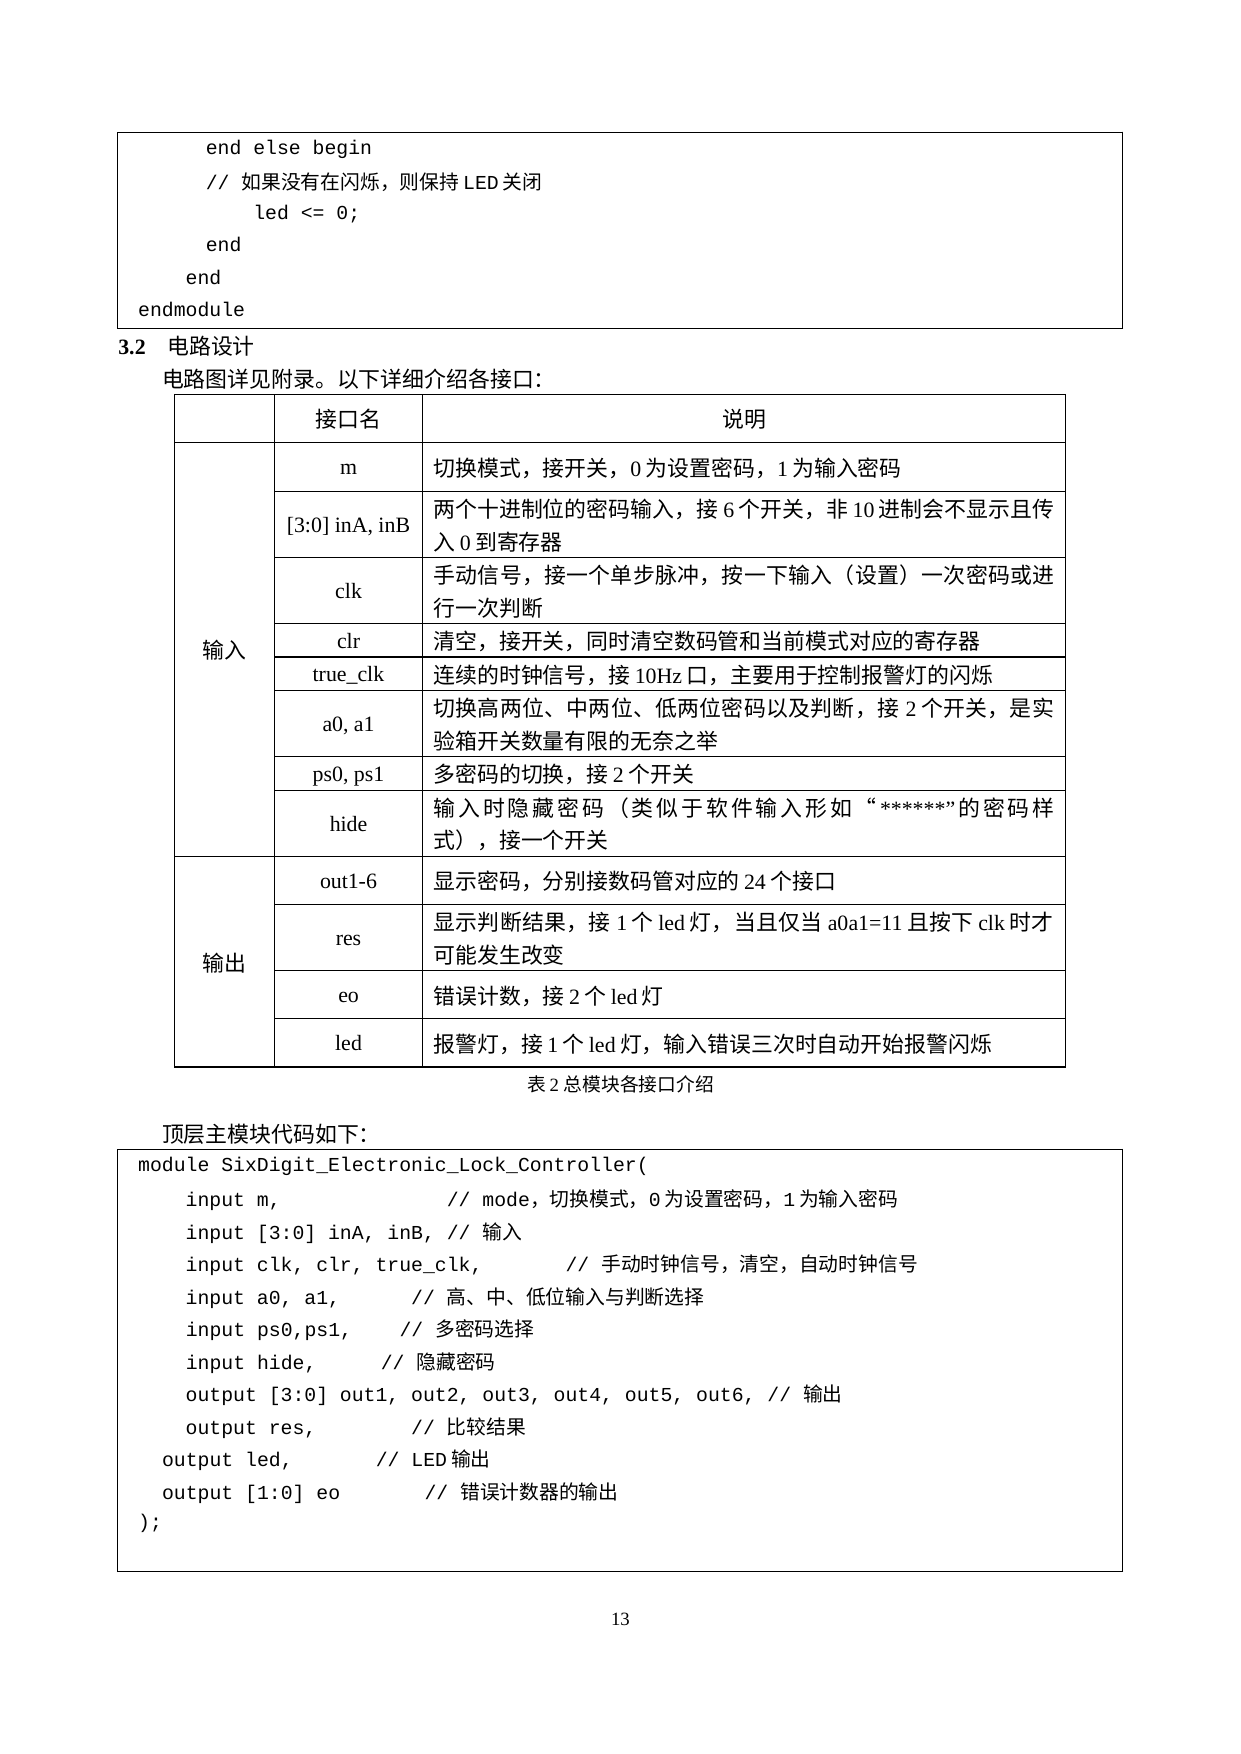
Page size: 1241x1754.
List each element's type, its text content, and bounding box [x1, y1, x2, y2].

text end else begin [118, 133, 1122, 165]
table_cell res [275, 905, 422, 970]
text // 如果没有在闪烁，则保持LED关闭 [118, 165, 1122, 198]
table_cell 清空，接开关，同时清空数码管和当前模式对应的寄存器 [423, 624, 1065, 656]
text end [118, 230, 1122, 263]
list 顶层主模块代码如下： [118, 1116, 1122, 1149]
text output [3:0] out1, out2, out3, out4, out5, out6, // 输出 [118, 1377, 1122, 1410]
table_cell 输出 [175, 857, 274, 1066]
text output led, // LED输出 [118, 1442, 1122, 1475]
table_cell 两个十进制位的密码输入，接6个开关，非10进制会不显示且传入0到寄存器 [423, 492, 1065, 557]
table_cell a0, a1 [275, 691, 422, 756]
table_cell 多密码的切换，接2个开关 [423, 757, 1065, 789]
table_cell 输入 [175, 443, 274, 856]
text led <= 0; [118, 198, 1122, 230]
text endmodule [118, 294, 1122, 328]
table_cell 显示密码，分别接数码管对应的24个接口 [423, 857, 1065, 904]
text input clk, clr, true_clk, // 手动时钟信号，清空，自动时钟信号 [118, 1247, 1122, 1280]
text input [3:0] inA, inB, // 输入 [118, 1215, 1122, 1247]
table_cell ps0, ps1 [275, 757, 422, 789]
text output [1:0] eo // 错误计数器的输出 [118, 1475, 1122, 1507]
table_cell 手动信号，接一个单步脉冲，按一下输入（设置）一次密码或进行一次判断 [423, 558, 1065, 623]
table_cell true_clk [275, 658, 422, 690]
text module SixDigit_Electronic_Lock_Controller( [118, 1150, 1122, 1182]
table_cell 显示判断结果，接1个led灯，当且仅当a0a1=11且按下clk时才可能发生改变 [423, 905, 1065, 970]
table_cell clr [275, 624, 422, 656]
text output res, // 比较结果 [118, 1410, 1122, 1442]
table_cell m [275, 443, 422, 491]
table_cell 输入时隐藏密码（类似于软件输入形如“******”的密码样式），接一个开关 [423, 791, 1065, 856]
table_cell out1-6 [275, 857, 422, 904]
table_cell 切换模式，接开关，0为设置密码，1为输入密码 [423, 443, 1065, 491]
table_header 接口名 [275, 395, 422, 442]
table_header 说明 [423, 395, 1065, 442]
text input ps0,ps1, // 多密码选择 [118, 1312, 1122, 1345]
text input hide, // 隐藏密码 [118, 1345, 1122, 1377]
text input a0, a1, // 高、中、低位输入与判断选择 [118, 1280, 1122, 1312]
table_header [175, 395, 274, 442]
table_cell hide [275, 791, 422, 856]
text end [118, 263, 1122, 294]
table_cell 报警灯，接1个led灯，输入错误三次时自动开始报警闪烁 [423, 1019, 1065, 1066]
table_cell led [275, 1019, 422, 1066]
table_cell 错误计数，接2个led灯 [423, 971, 1065, 1018]
text 电路设计 [118, 329, 1122, 361]
text ); [118, 1507, 1122, 1540]
text input m, // mode，切换模式，0为设置密码，1为输入密码 [118, 1182, 1122, 1215]
table_cell [3:0] inA, inB [275, 492, 422, 557]
table_cell 连续的时钟信号，接10Hz口，主要用于控制报警灯的闪烁 [423, 658, 1065, 690]
table_cell clk [275, 558, 422, 623]
list 表2 总模块各接口介绍 [118, 1067, 1122, 1100]
table_cell 切换高两位、中两位、低两位密码以及判断，接2个开关，是实验箱开关数量有限的无奈之举 [423, 691, 1065, 756]
table_cell eo [275, 971, 422, 1018]
text 电路图详见附录。以下详细介绍各接口： [118, 361, 1122, 394]
